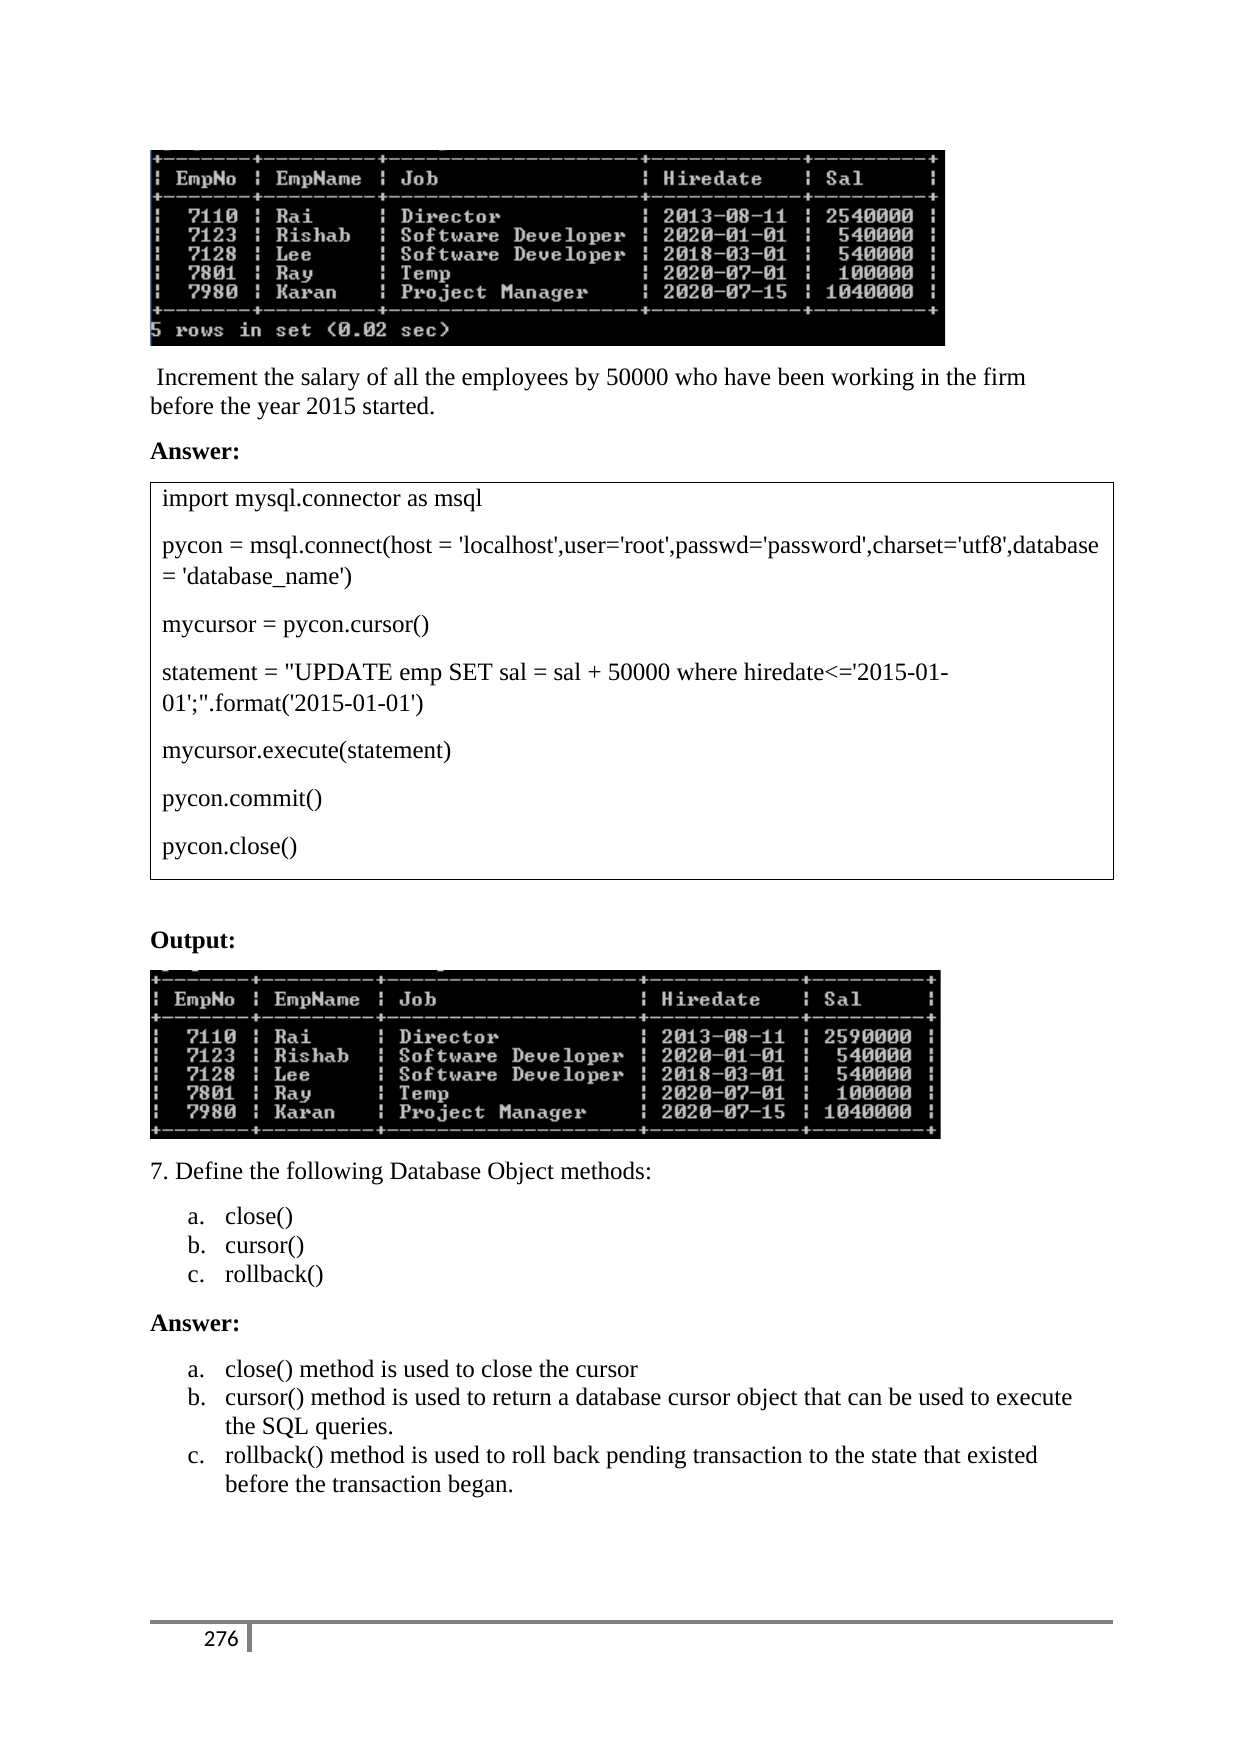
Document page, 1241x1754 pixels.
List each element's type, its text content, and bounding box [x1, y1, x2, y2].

list close() [187, 1201, 1090, 1230]
text Increment the salary of all the employees by 50000 who have been working in the firm before the year 2015 started. [150, 362, 1090, 419]
text Answer: [150, 436, 1090, 465]
text Output: [150, 925, 1090, 954]
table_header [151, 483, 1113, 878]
picture [150, 970, 941, 1139]
list close() method is used to close the cursor [187, 1354, 1090, 1382]
list rollback() [187, 1259, 1090, 1287]
list cursor() method is used to return a database cursor object that can be used to execute the SQL queries. [187, 1382, 1090, 1440]
picture [150, 150, 946, 346]
text 7. Define the following Database Object methods: [150, 1156, 1090, 1184]
text Answer: [150, 1308, 1090, 1337]
list cursor() [187, 1230, 1090, 1259]
list rollback() method is used to roll back pending transaction to the state that existed before the transaction began. [187, 1440, 1090, 1497]
